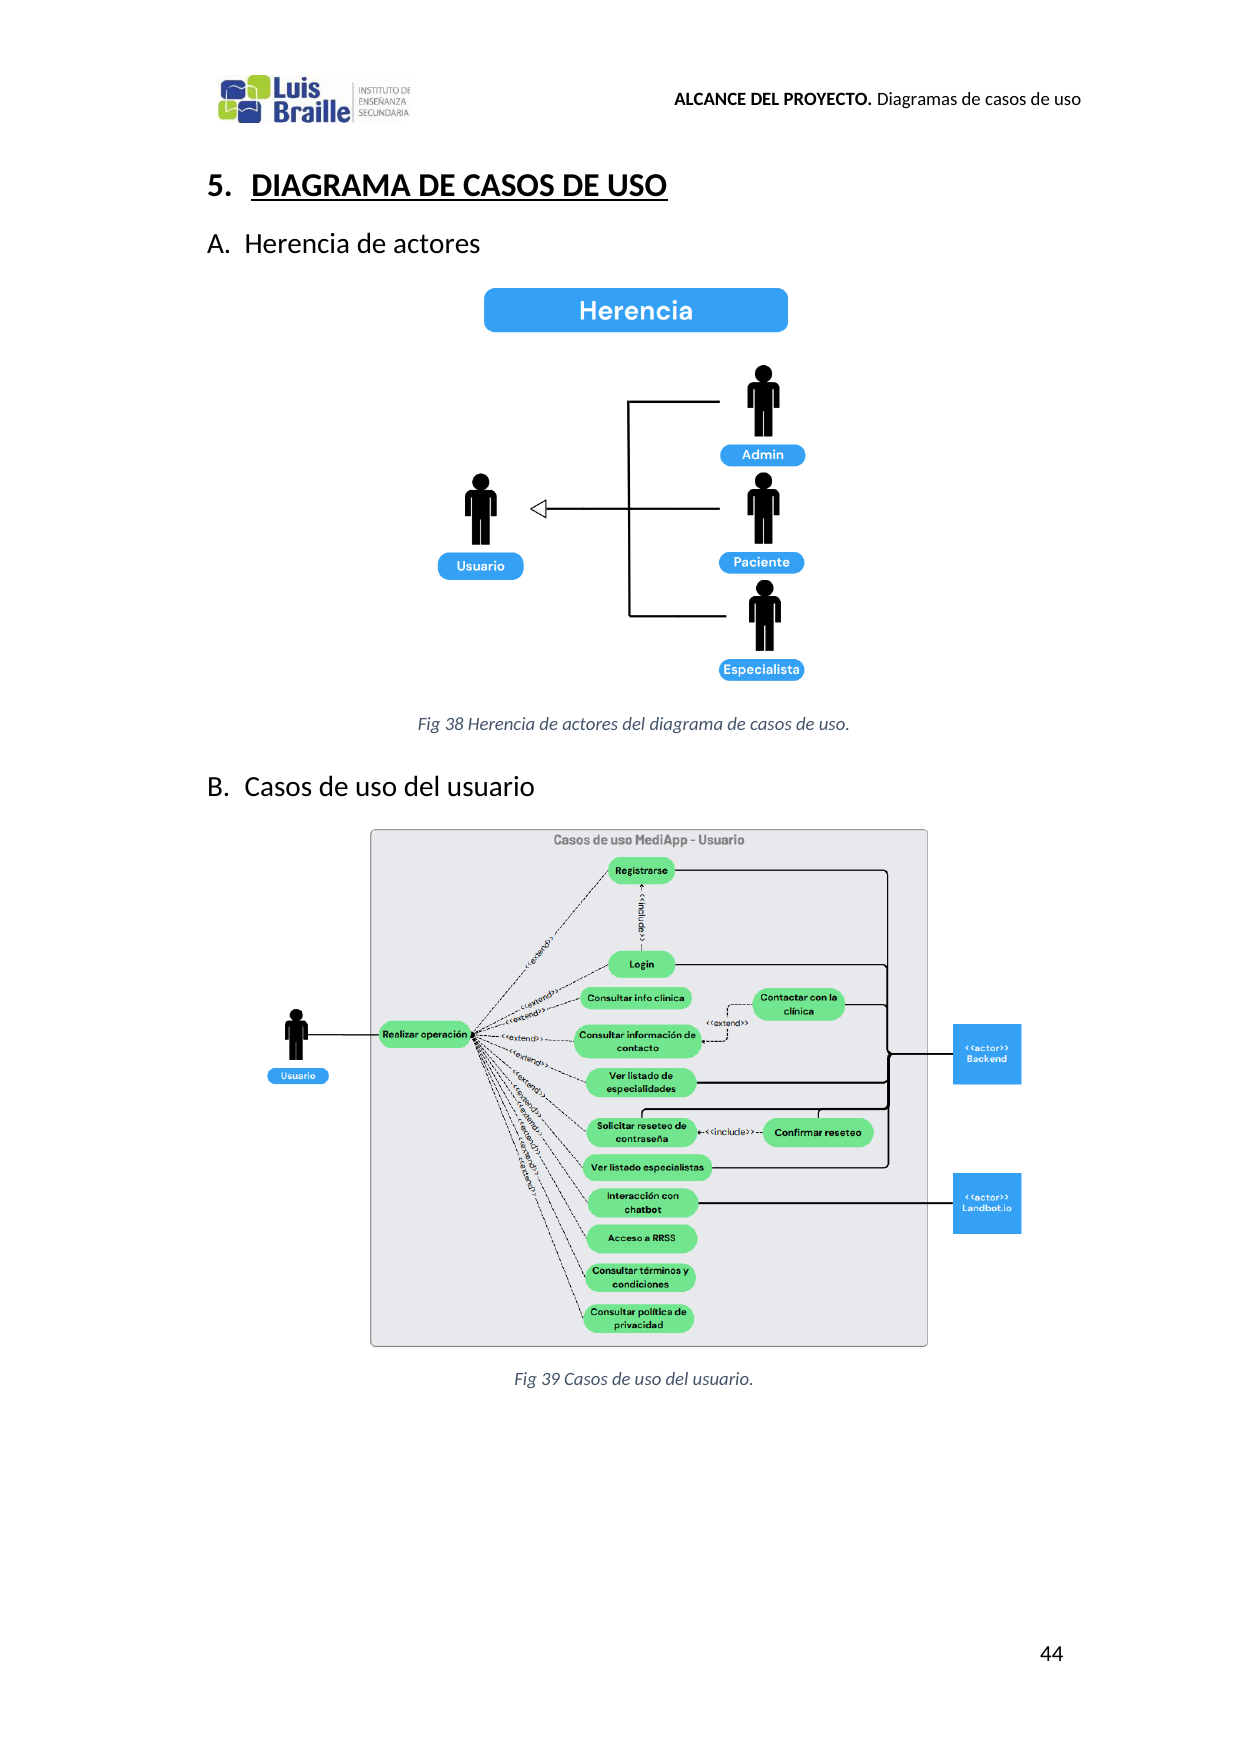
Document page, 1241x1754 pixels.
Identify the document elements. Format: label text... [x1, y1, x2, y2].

list Casos de uso del usuario [207, 768, 1063, 803]
subtitle DIAGRAMA DE CASOS DE USO [207, 164, 1063, 204]
text Fig 38 Herencia de actores del diagrama de casos de uso. [207, 712, 1063, 735]
list Herencia de actores [207, 225, 1063, 261]
text Fig 39 Casos de uso del usuario. [207, 1367, 1063, 1390]
picture [428, 278, 842, 696]
picture [239, 821, 1031, 1351]
